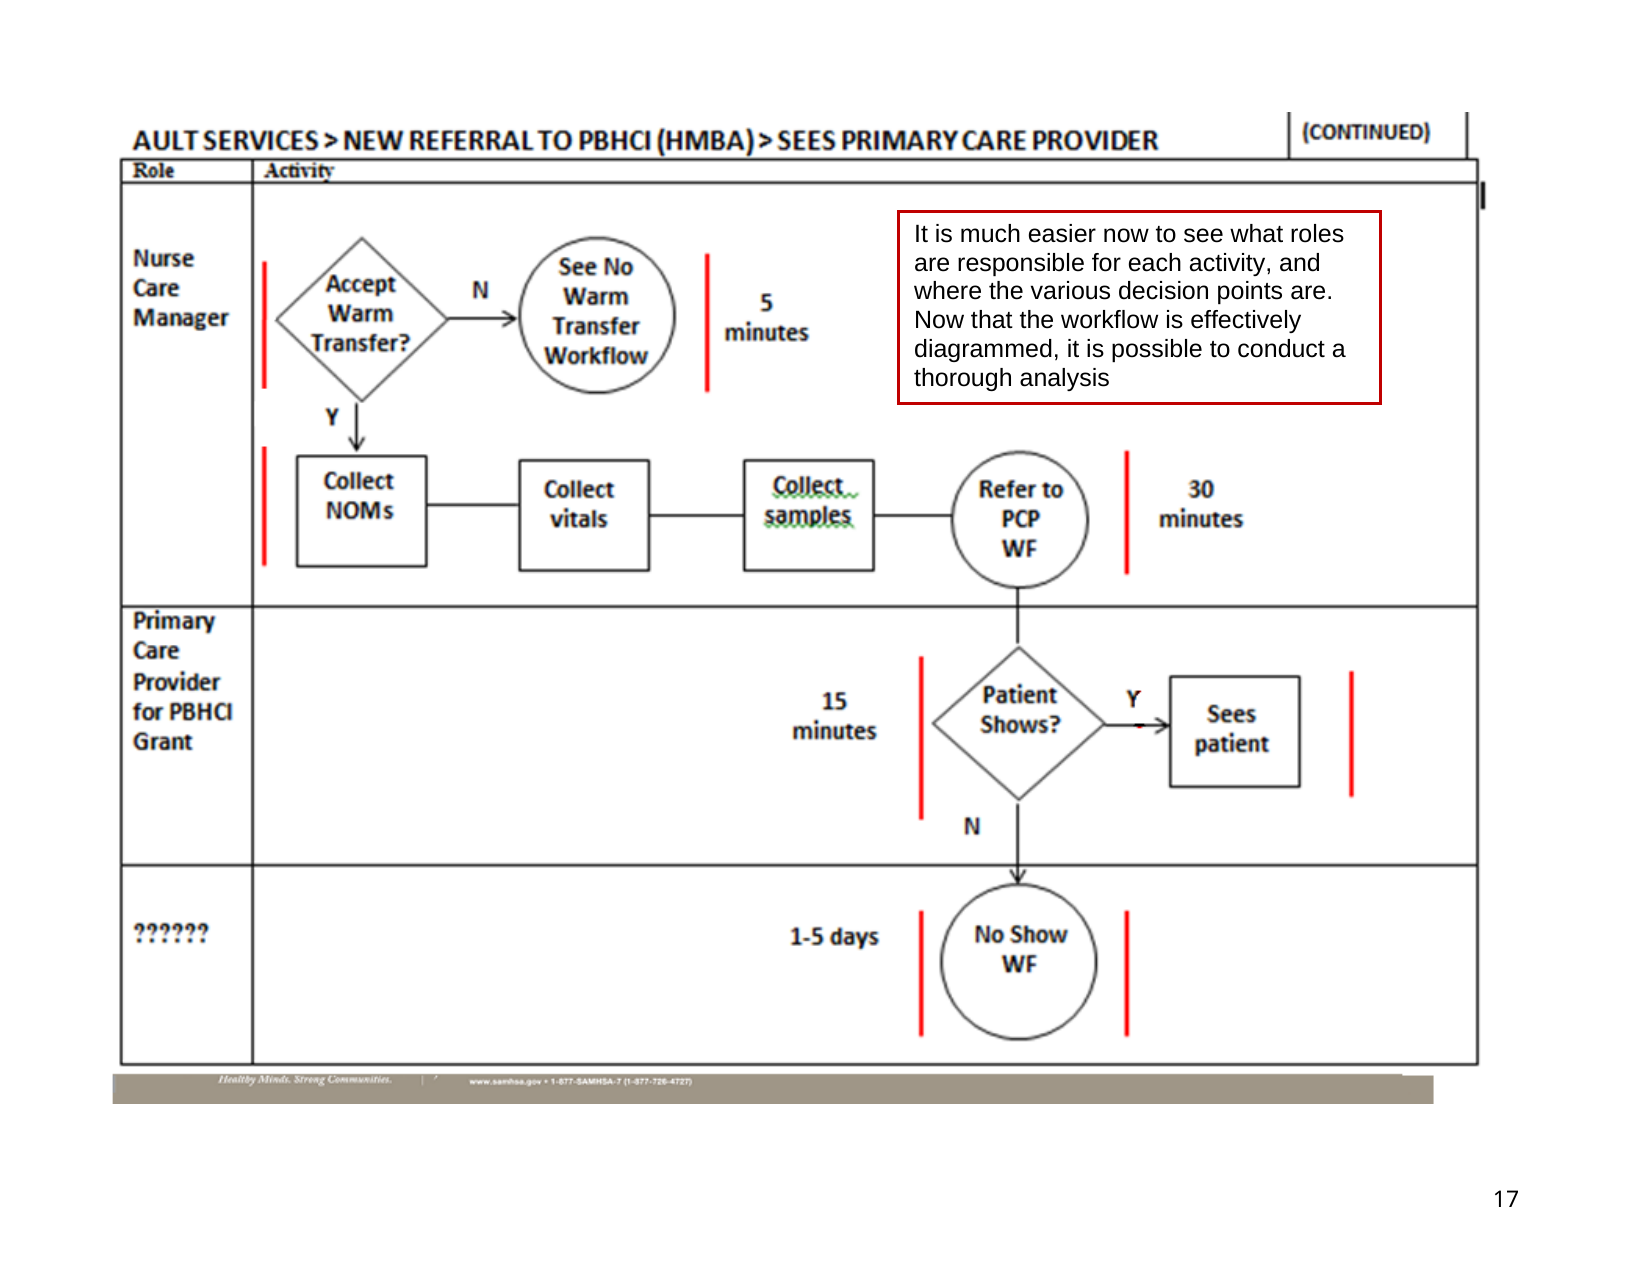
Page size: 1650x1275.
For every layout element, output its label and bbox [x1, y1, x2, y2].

picture [112, 112, 1498, 1104]
